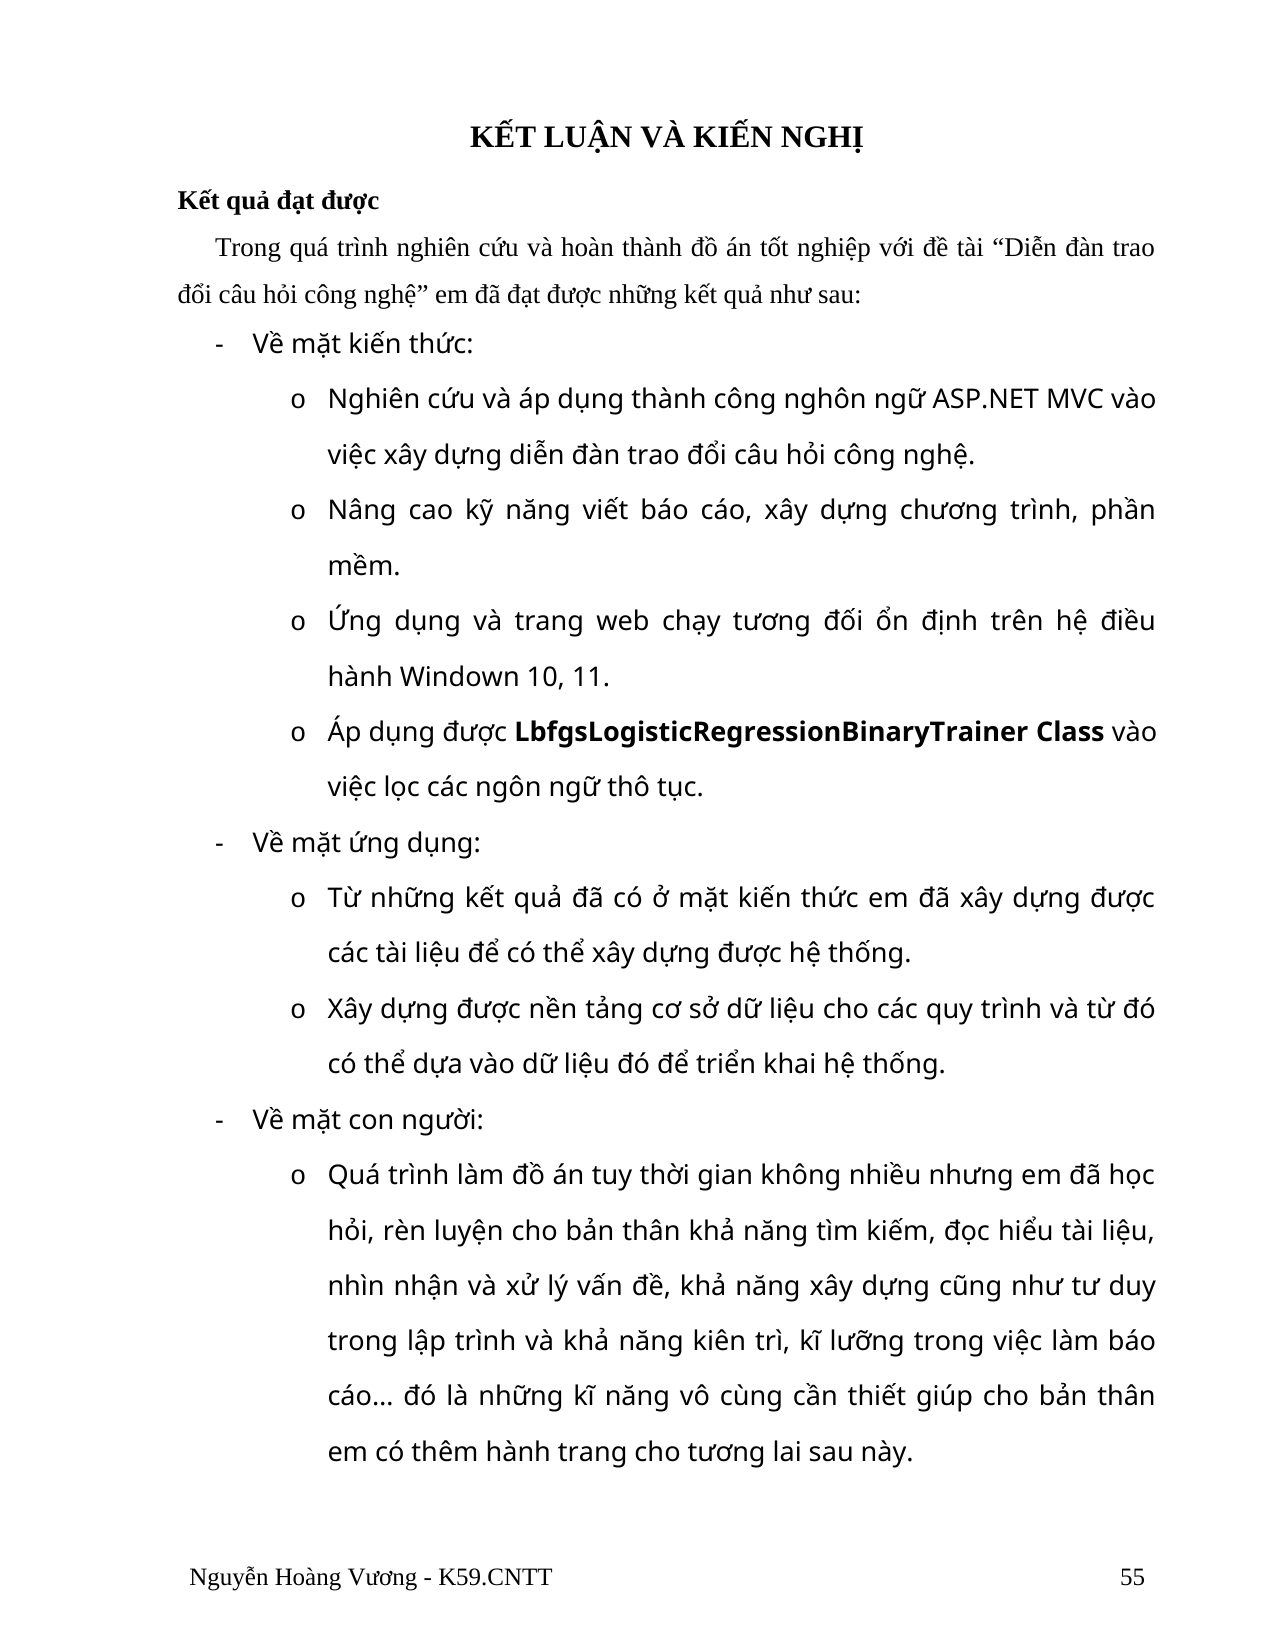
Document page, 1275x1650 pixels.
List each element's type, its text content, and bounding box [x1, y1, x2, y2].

list Ứng dụng và trang web chạy tương đối ổn định trên hệ điều hành Windown 10, 11. [290, 601, 1157, 694]
text Kết quả đạt được [177, 184, 1157, 216]
list Từ những kết quả đã có ở mặt kiến thức em đã xây dựng được các tài liệu để có thể xây dựng được hệ thống. [290, 878, 1157, 971]
list Quá trình làm đồ án tuy thời gian không nhiều nhưng em đã học hỏi, rèn luyện cho bản thân khả năng tìm kiếm, đọc hiểu tài liệu, nhìn nhận và xử lý vấn đề, khả năng xây dựng cũng như tư duy trong lập trình và khả năng kiên trì, kĩ lưỡng trong việc làm báo cáo… đó là những kĩ năng vô cùng cần thiết giúp cho bản thân em có thêm hành trang cho tương lai sau này. [290, 1155, 1157, 1469]
list Về mặt con người: [215, 1100, 1157, 1137]
list Xây dựng được nền tảng cơ sở dữ liệu cho các quy trình và từ đó có thể dựa vào dữ liệu đó để triển khai hệ thống. [290, 989, 1157, 1082]
subtitle KẾT LUẬN VÀ KIẾN NGHỊ [177, 118, 1157, 154]
text Trong quá trình nghiên cứu và hoàn thành đồ án tốt nghiệp với đề tài “Diễn đàn trao đổi câu hỏi công nghệ” em đã đạt được những kết quả như sau: [177, 231, 1157, 309]
list Về mặt kiến thức: [215, 324, 1157, 361]
list Nâng cao kỹ năng viết báo cáo, xây dựng chương trình, phần mềm. [290, 491, 1157, 583]
list Áp dụng được LbfgsLogisticRegressionBinaryTrainer Class vào việc lọc các ngôn ngữ thô tục. [290, 712, 1157, 805]
list Nghiên cứu và áp dụng thành công nghôn ngữ ASP.NET MVC vào việc xây dựng diễn đàn trao đổi câu hỏi công nghệ. [290, 380, 1157, 472]
list Về mặt ứng dụng: [215, 823, 1157, 860]
